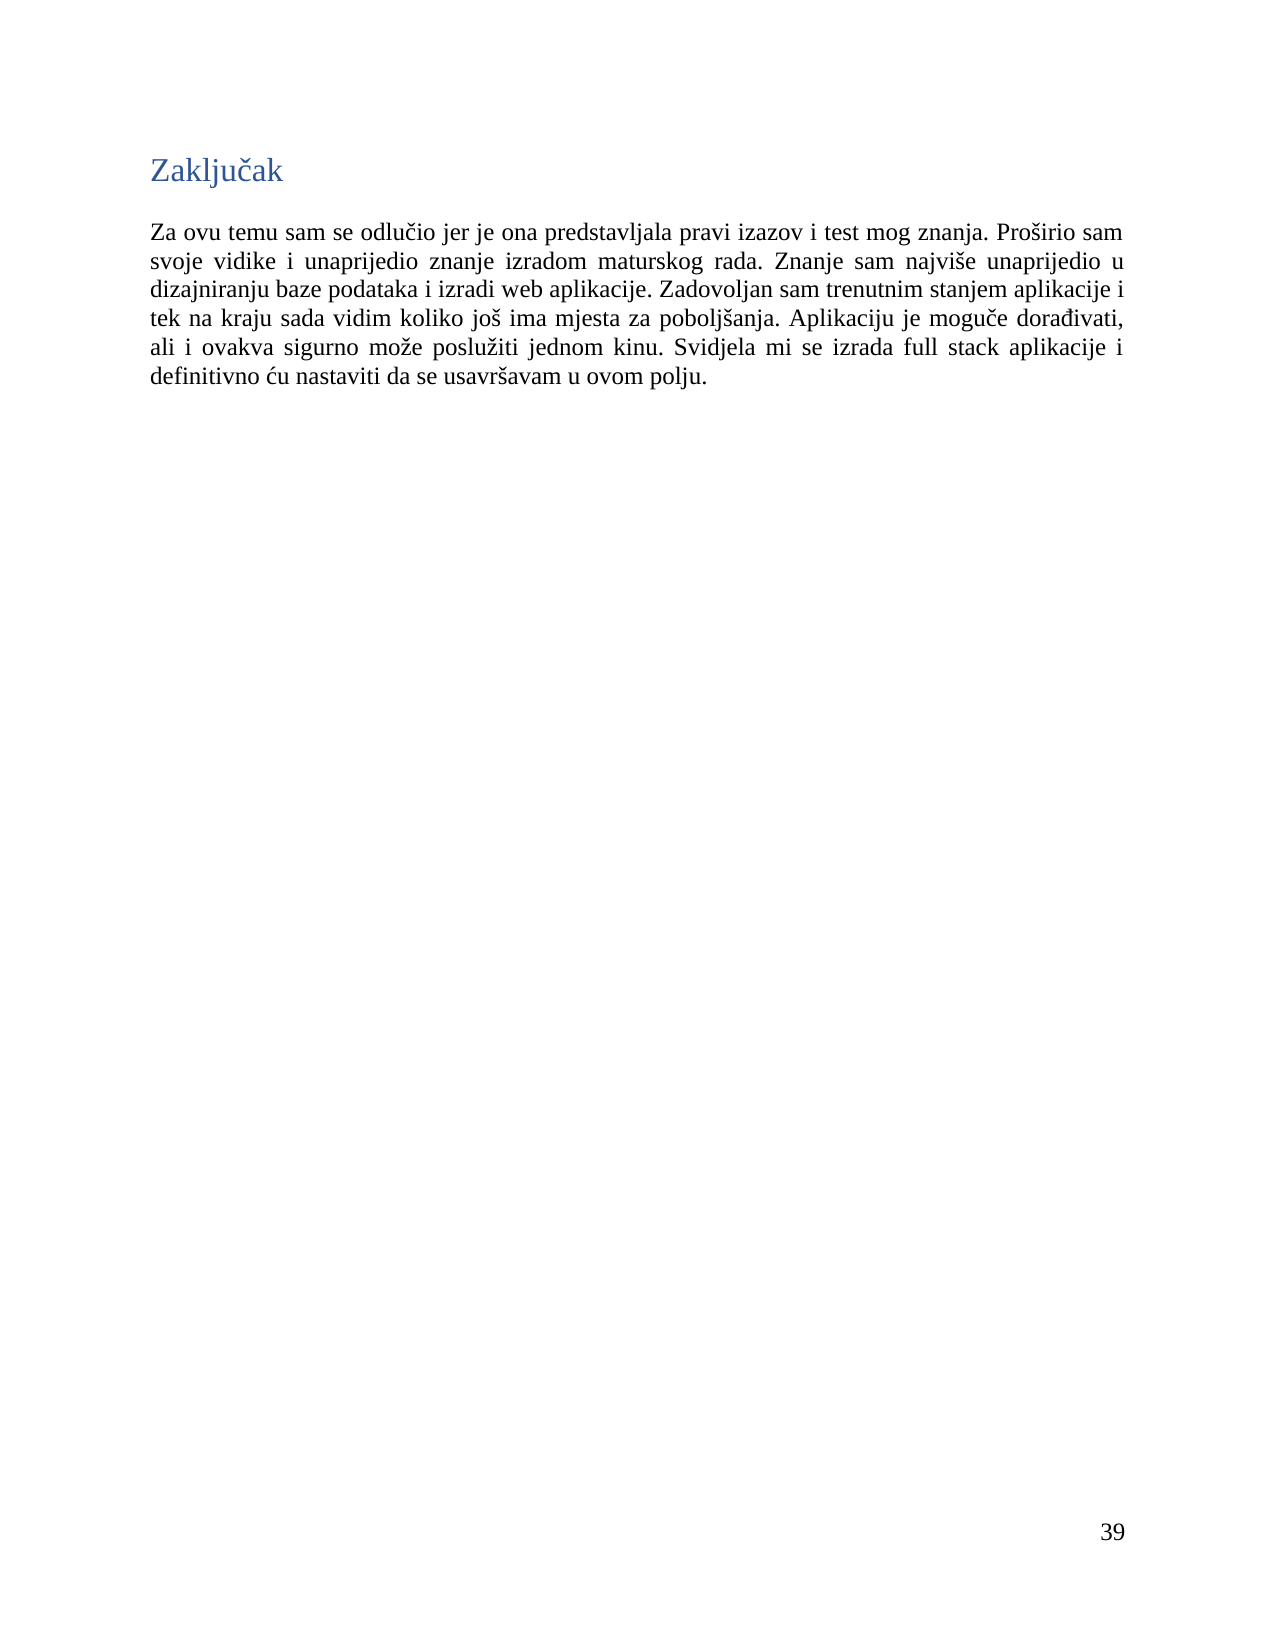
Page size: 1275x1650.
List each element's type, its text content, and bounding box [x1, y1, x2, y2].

text Za ovu temu sam se odlučio jer je ona predstavljala pravi izazov i test mog znanja. Proširio sam svoje vidike i unaprijedio znanje izradom maturskog rada. Znanje sam najviše unaprijedio u dizajniranju baze podataka i izradi web aplikacije. Zadovoljan sam trenutnim stanjem aplikacije i tek na kraju sada vidim koliko još ima mjesta za poboljšanja. Aplikaciju je moguče dorađivati, ali i ovakva sigurno može poslužiti jednom kinu. Svidjela mi se izrada full stack aplikacije i definitivno ću nastaviti da se usavršavam u ovom polju. [150, 217, 1125, 389]
subtitle Zaključak [150, 150, 1125, 188]
